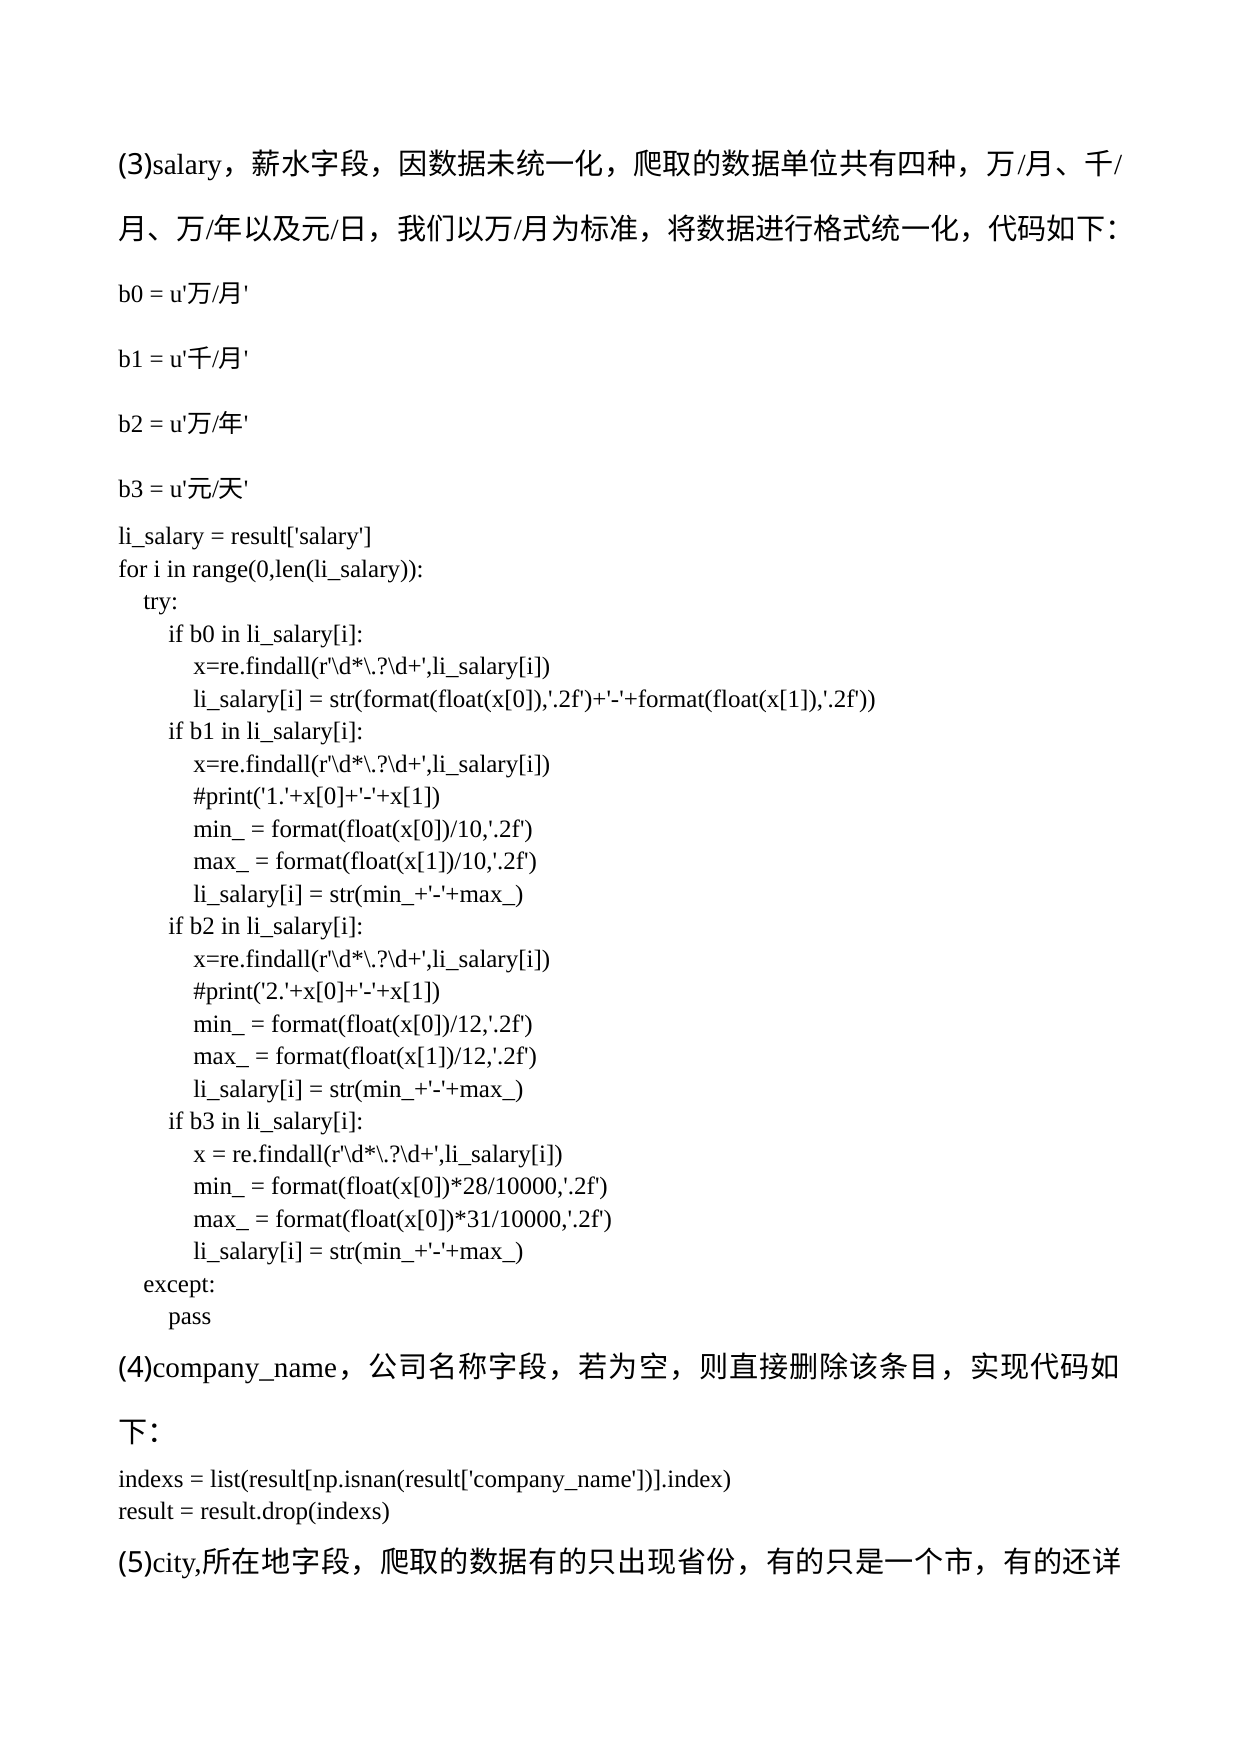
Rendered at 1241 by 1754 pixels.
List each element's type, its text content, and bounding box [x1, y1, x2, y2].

text (3)salary，薪水字段，因数据未统一化，爬取的数据单位共有四种，万/月、千/月、万/年以及元/日，我们以万/月为标准，将数据进行格式统一化，代码如下： [118, 129, 1122, 259]
text pass [118, 1299, 1122, 1332]
text x = re.findall(r'\d*\.?\d+',li_salary[i]) [118, 1137, 1122, 1169]
text for i in range(0,len(li_salary)): [118, 552, 1122, 584]
text li_salary[i] = str(format(float(x[0]),'.2f')+'-'+format(float(x[1]),'.2f')) [118, 682, 1122, 714]
text min_ = format(float(x[0])/12,'.2f') [118, 1007, 1122, 1039]
text except: [118, 1267, 1122, 1299]
text if b3 in li_salary[i]: [118, 1104, 1122, 1137]
text #print('1.'+x[0]+'-'+x[1]) [118, 779, 1122, 812]
text max_ = format(float(x[0])*31/10000,'.2f') [118, 1202, 1122, 1234]
text (4)company_name，公司名称字段，若为空，则直接删除该条目，实现代码如下： [118, 1332, 1122, 1462]
text #print('2.'+x[0]+'-'+x[1]) [118, 974, 1122, 1007]
text li_salary[i] = str(min_+'-'+max_) [118, 1234, 1122, 1267]
text li_salary = result['salary'] [118, 519, 1122, 552]
text x=re.findall(r'\d*\.?\d+',li_salary[i]) [118, 942, 1122, 974]
text li_salary[i] = str(min_+'-'+max_) [118, 877, 1122, 909]
text min_ = format(float(x[0])/10,'.2f') [118, 812, 1122, 844]
text x=re.findall(r'\d*\.?\d+',li_salary[i]) [118, 747, 1122, 779]
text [118, 1527, 1122, 1592]
text max_ = format(float(x[1])/12,'.2f') [118, 1039, 1122, 1072]
text li_salary[i] = str(min_+'-'+max_) [118, 1072, 1122, 1104]
text min_ = format(float(x[0])*28/10000,'.2f') [118, 1169, 1122, 1202]
text if b0 in li_salary[i]: [118, 617, 1122, 649]
text if b2 in li_salary[i]: [118, 909, 1122, 942]
text b1 = u'千/月' [118, 324, 1122, 389]
text indexs = list(result[np.isnan(result['company_name'])].index) [118, 1462, 1122, 1494]
text try: [118, 584, 1122, 617]
text if b1 in li_salary[i]: [118, 714, 1122, 747]
text x=re.findall(r'\d*\.?\d+',li_salary[i]) [118, 649, 1122, 682]
text b2 = u'万/年' [118, 389, 1122, 454]
text b0 = u'万/月' [118, 259, 1122, 324]
text result = result.drop(indexs) [118, 1494, 1122, 1527]
text b3 = u'元/天' [118, 454, 1122, 519]
text max_ = format(float(x[1])/10,'.2f') [118, 844, 1122, 877]
